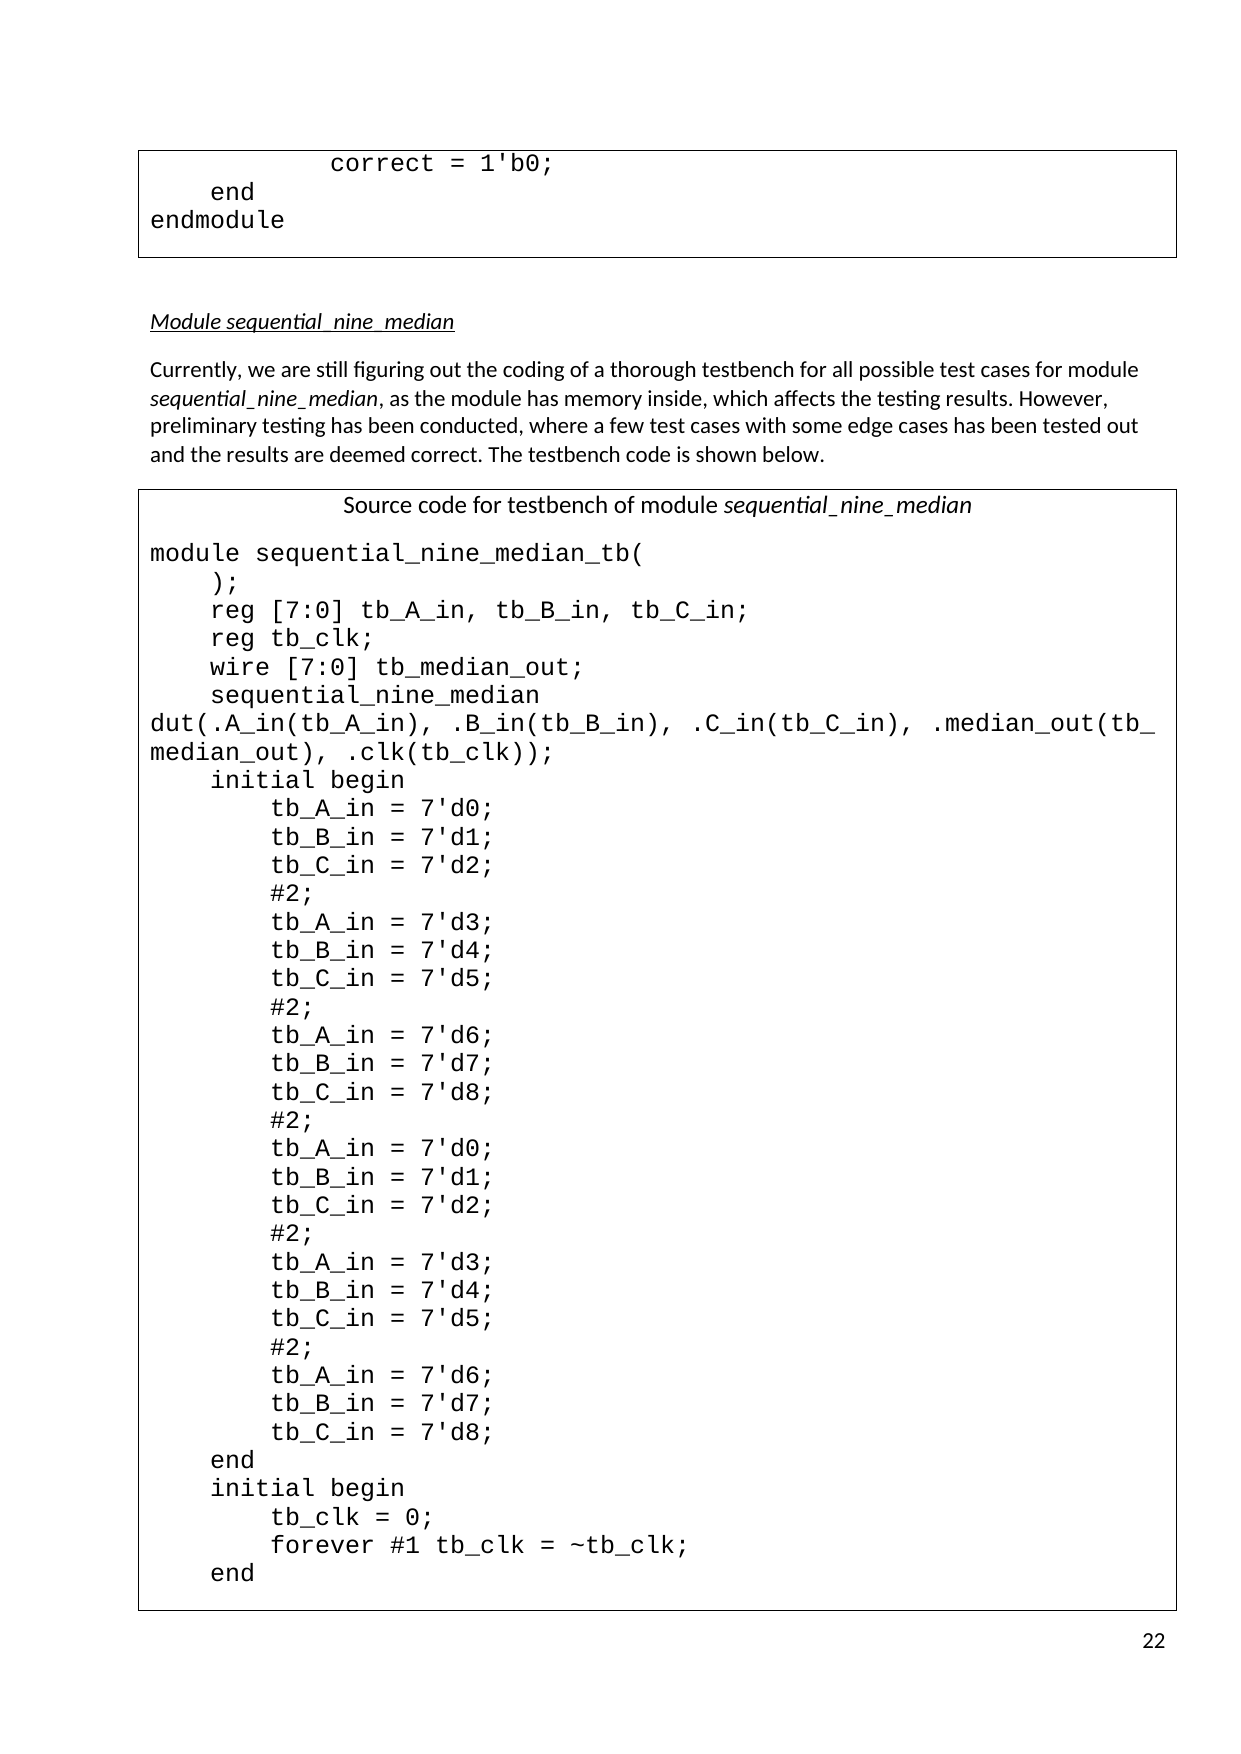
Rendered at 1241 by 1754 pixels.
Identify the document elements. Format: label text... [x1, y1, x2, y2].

text Currently, we are still figuring out the coding of a thorough testbench for all possible test cases for module sequential_nine_median, as the module has memory inside, which affects the testing results. However, preliminary testing has been conducted, where a few test cases with some edge cases has been tested out and the results are deemed correct. The testbench code is shown below. [150, 356, 1165, 468]
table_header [139, 490, 1176, 1610]
text Module sequential_nine_median [150, 307, 1165, 335]
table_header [139, 151, 1176, 257]
